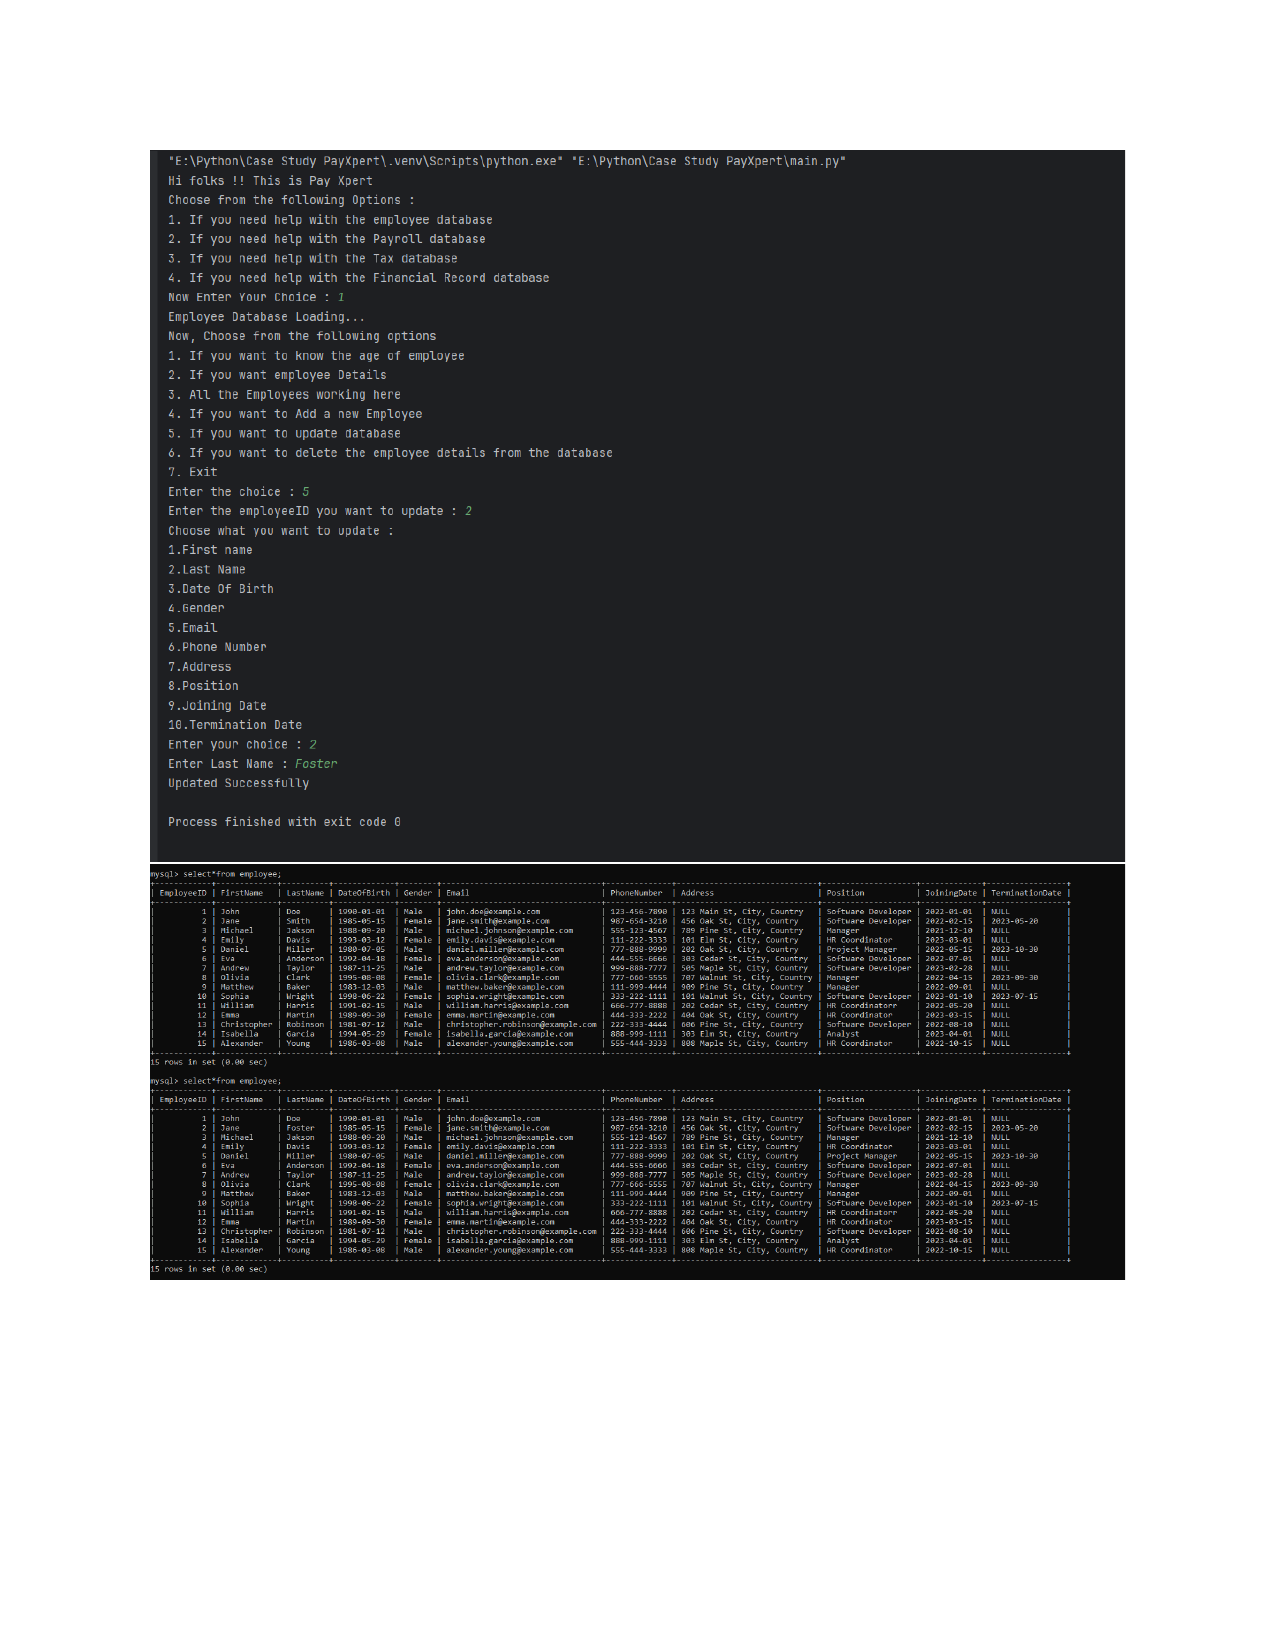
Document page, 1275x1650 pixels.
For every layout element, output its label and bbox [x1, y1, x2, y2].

picture [150, 864, 1125, 1280]
picture [150, 150, 1125, 862]
